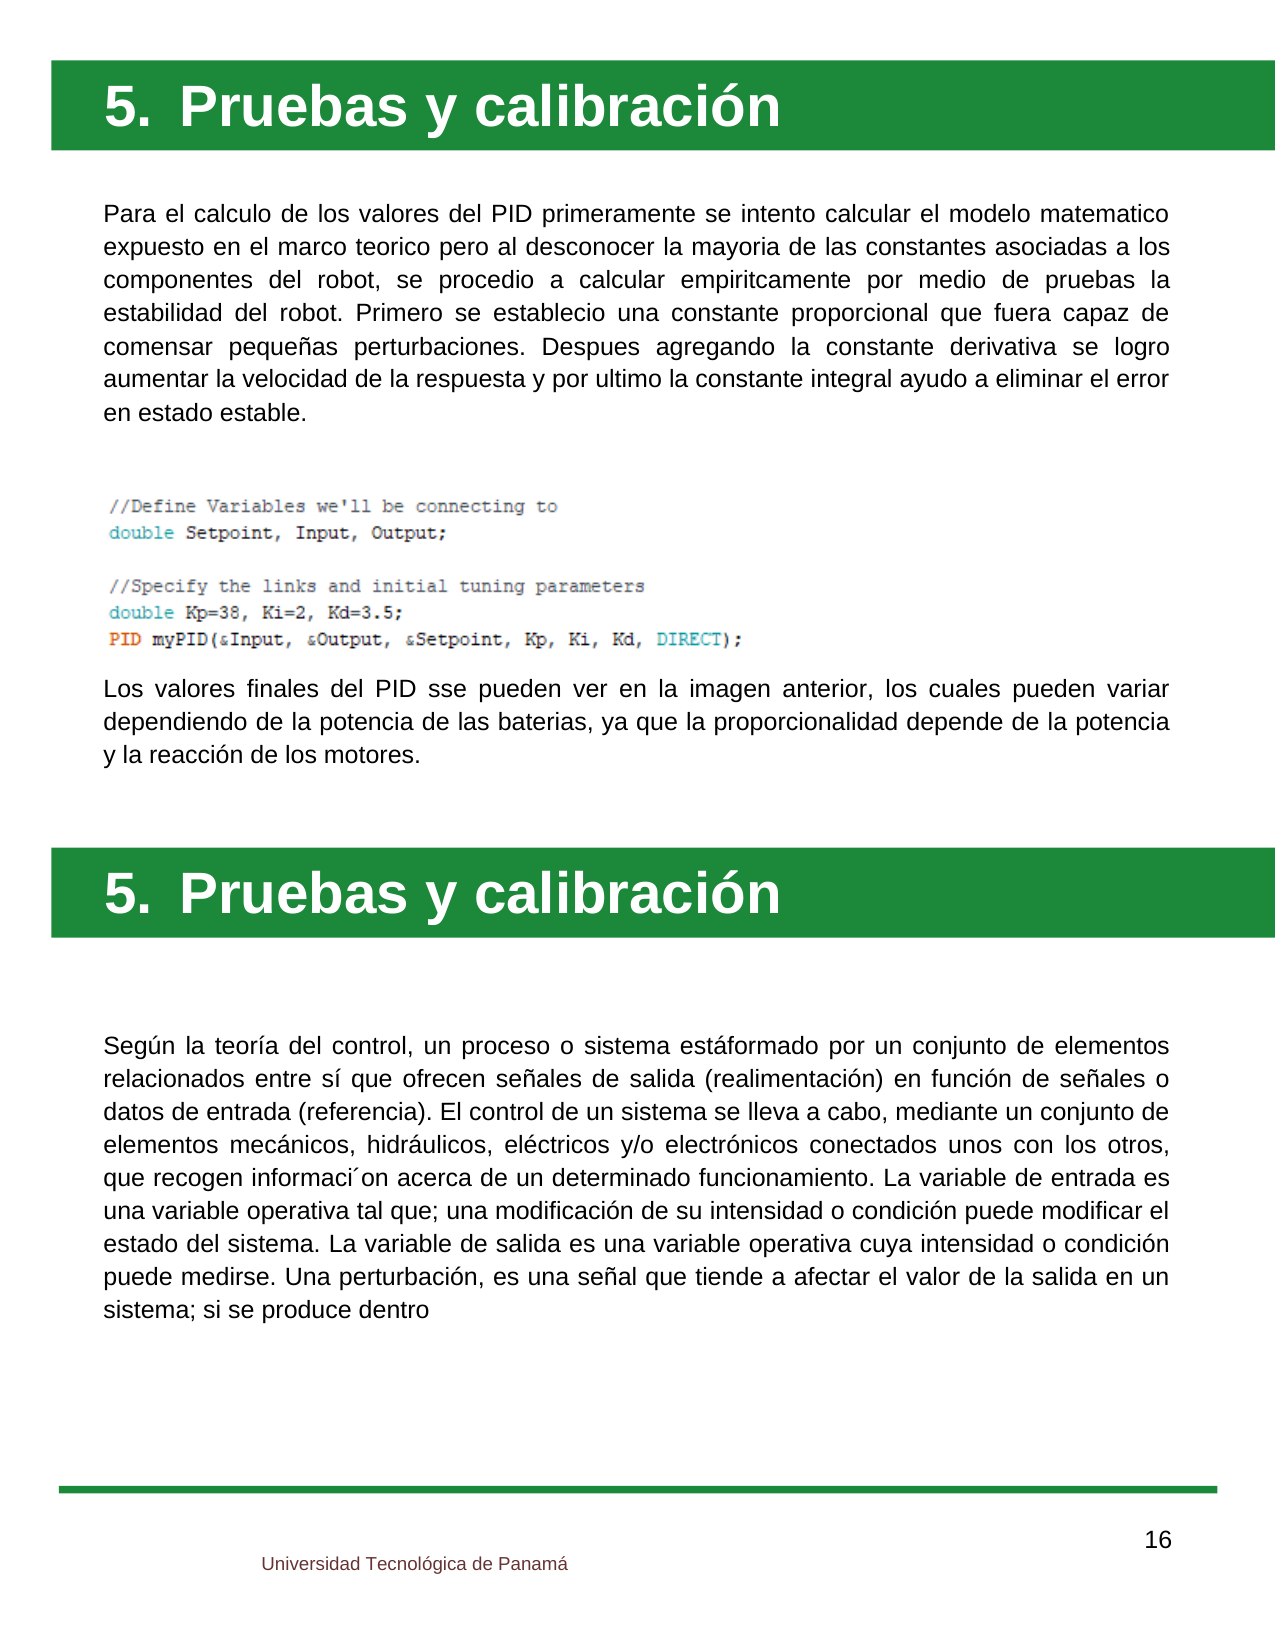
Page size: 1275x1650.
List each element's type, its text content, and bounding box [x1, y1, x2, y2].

text Según la teoría del control, un proceso o sistema estáformado por un conjunto de elementos relacionados entre sí que ofrecen señales de salida (realimentación) en función de señales o datos de entrada (referencia). El control de un sistema se lleva a cabo, mediante un conjunto de elementos mecánicos, hidráulicos, eléctricos y/o electrónicos conectados unos con los otros, que recogen informaci´on acerca de un determinado funcionamiento. La variable de entrada es una variable operativa tal que; una modificación de su intensidad o condición puede modificar el estado del sistema. La variable de salida es una variable operativa cuya intensidad o condición puede medirse. Una perturbación, es una señal que tiende a afectar el valor de la salida en un sistema; si se produce dentro [103, 1031, 1172, 1324]
text Para el calculo de los valores del PID primeramente se intento calcular el modelo matematico expuesto en el marco teorico pero al desconocer la mayoria de las constantes asociadas a los componentes del robot, se procedio a calcular empiritcamente por medio de pruebas la estabilidad del robot. Primero se establecio una constante proporcional que fuera capaz de comensar pequeñas perturbaciones. Despues agregando la constante derivativa se logro aumentar la velocidad de la respuesta y por ultimo la constante integral ayudo a eliminar el error en estado estable. [103, 199, 1172, 426]
picture [103, 474, 766, 669]
text Los valores finales del PID sse pueden ver en la imagen anterior, los cuales pueden variar dependiendo de la potencia de las baterias, ya que la proporcionalidad depende de la potencia y la reacción de los motores. [103, 673, 1172, 768]
